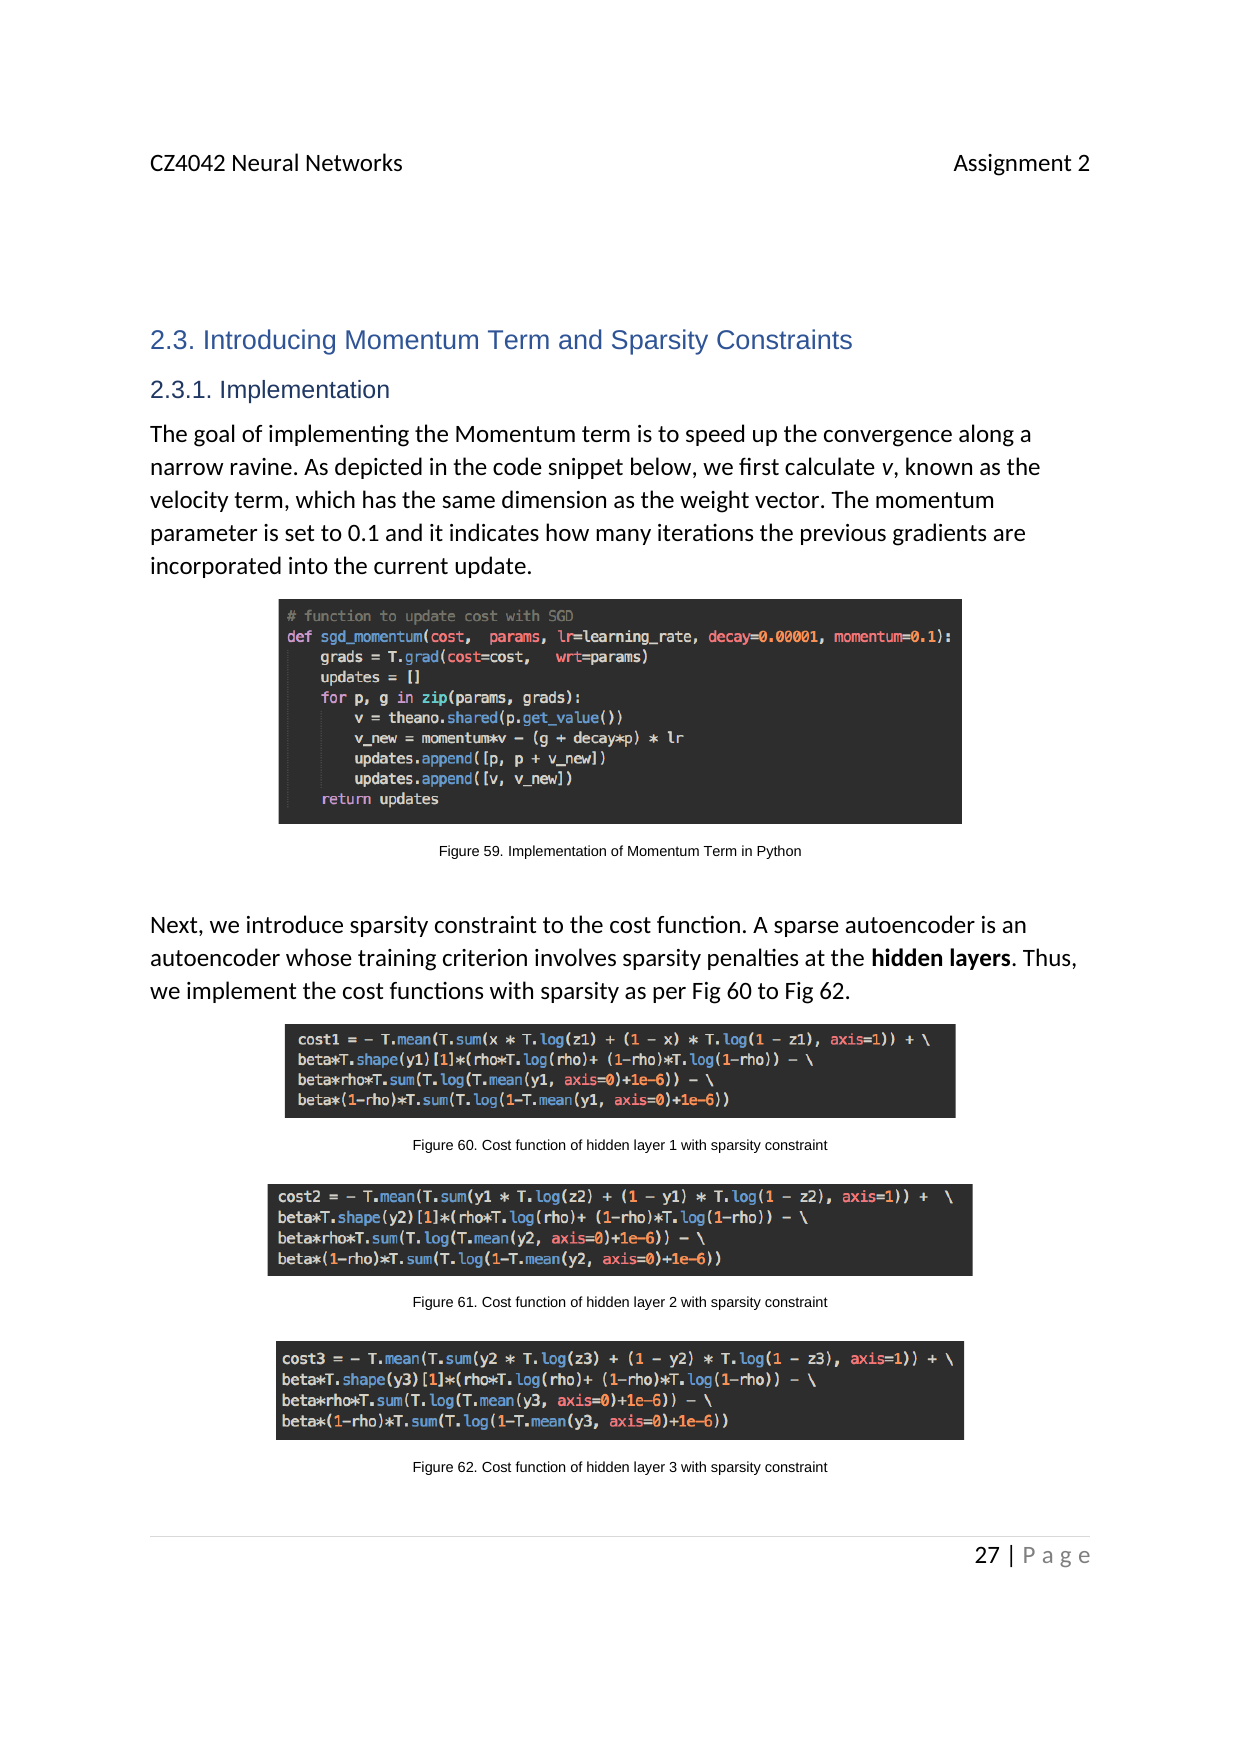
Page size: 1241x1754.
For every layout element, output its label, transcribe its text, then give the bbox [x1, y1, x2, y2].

text Figure 61. Cost function of hidden layer 2 with sparsity constraint [150, 1294, 1090, 1323]
picture [267, 1184, 973, 1276]
picture [276, 1341, 965, 1440]
text Figure 62. Cost function of hidden layer 3 with sparsity constraint [150, 1459, 1090, 1488]
text Figure 60. Cost function of hidden layer 1 with sparsity constraint [150, 1137, 1090, 1166]
picture [284, 1024, 956, 1118]
text The goal of implementing the Momentum term is to speed up the convergence along a narrow ravine. As depicted in the code snippet below, we first calculate v, known as the velocity term, which has the same dimension as the weight vector. The momentum parameter is set to 0.1 and it indicates how many iterations the previous gradients are incorporated into the current update. [150, 418, 1090, 581]
picture [278, 599, 962, 824]
subtitle 2.3.1. Implementation [150, 375, 1090, 404]
text Next, we introduce sparsity constraint to the cost function. A sparse autoencoder is an autoencoder whose training criterion involves sparsity penalties at the hidden layers. Thus, we implement the cost functions with sparsity as per Fig 60 to Fig 62. [150, 909, 1090, 1006]
text Figure 59. Implementation of Momentum Term in Python [150, 843, 1090, 871]
subtitle 2.3. Introducing Momentum Term and Sparsity Constraints [150, 324, 1090, 356]
